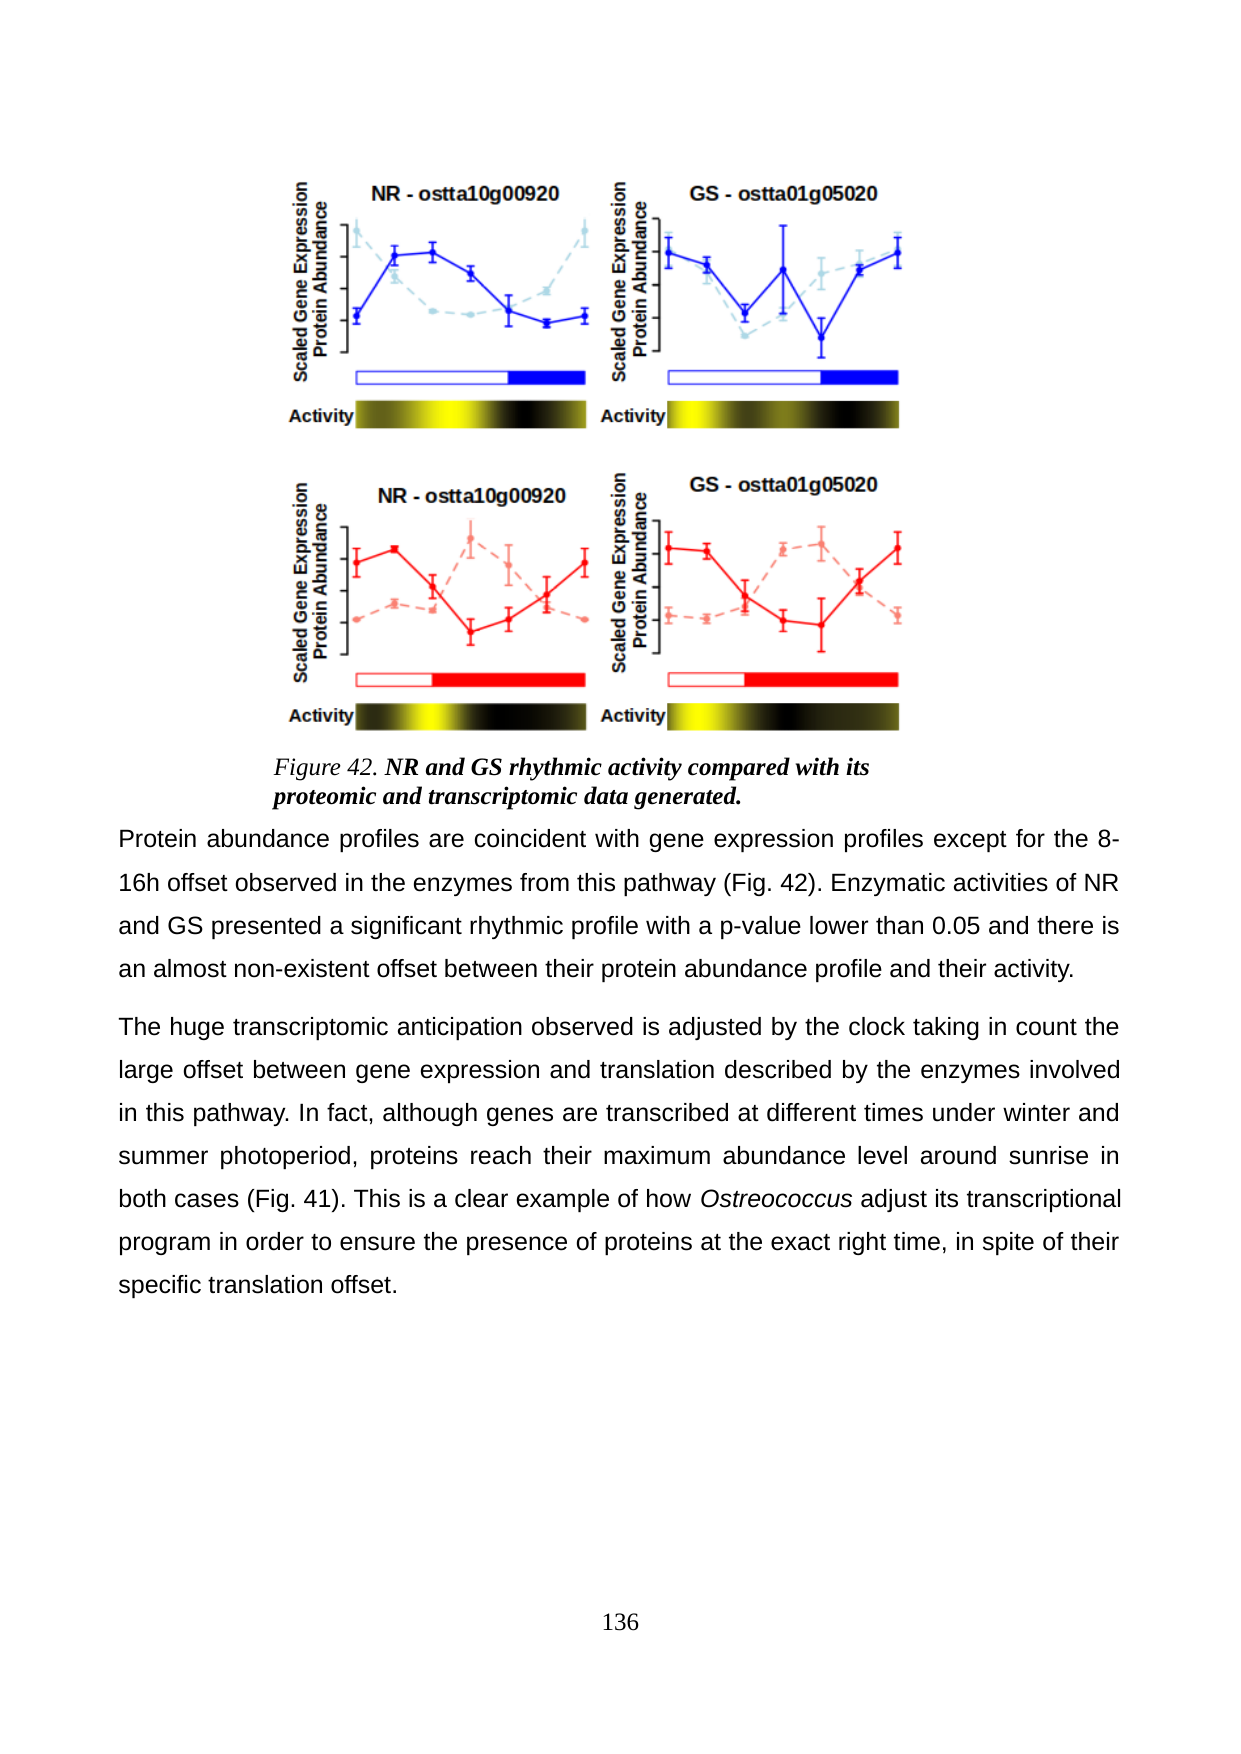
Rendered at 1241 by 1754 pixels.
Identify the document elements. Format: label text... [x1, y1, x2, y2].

picture [273, 172, 928, 753]
text The huge transcriptomic anticipation observed is adjusted by the clock taking in count the large offset between gene expression and translation described by the enzymes involved in this pathway. In fact, although genes are transcribed at different times under winter and summer photoperiod, proteins reach their maximum abundance level around sunrise in both cases (Fig. 41). This is a clear example of how Ostreococcus adjust its transcriptional program in order to ensure the presence of proteins at the exact right time, in spite of their specific translation offset. [118, 1012, 1122, 1299]
